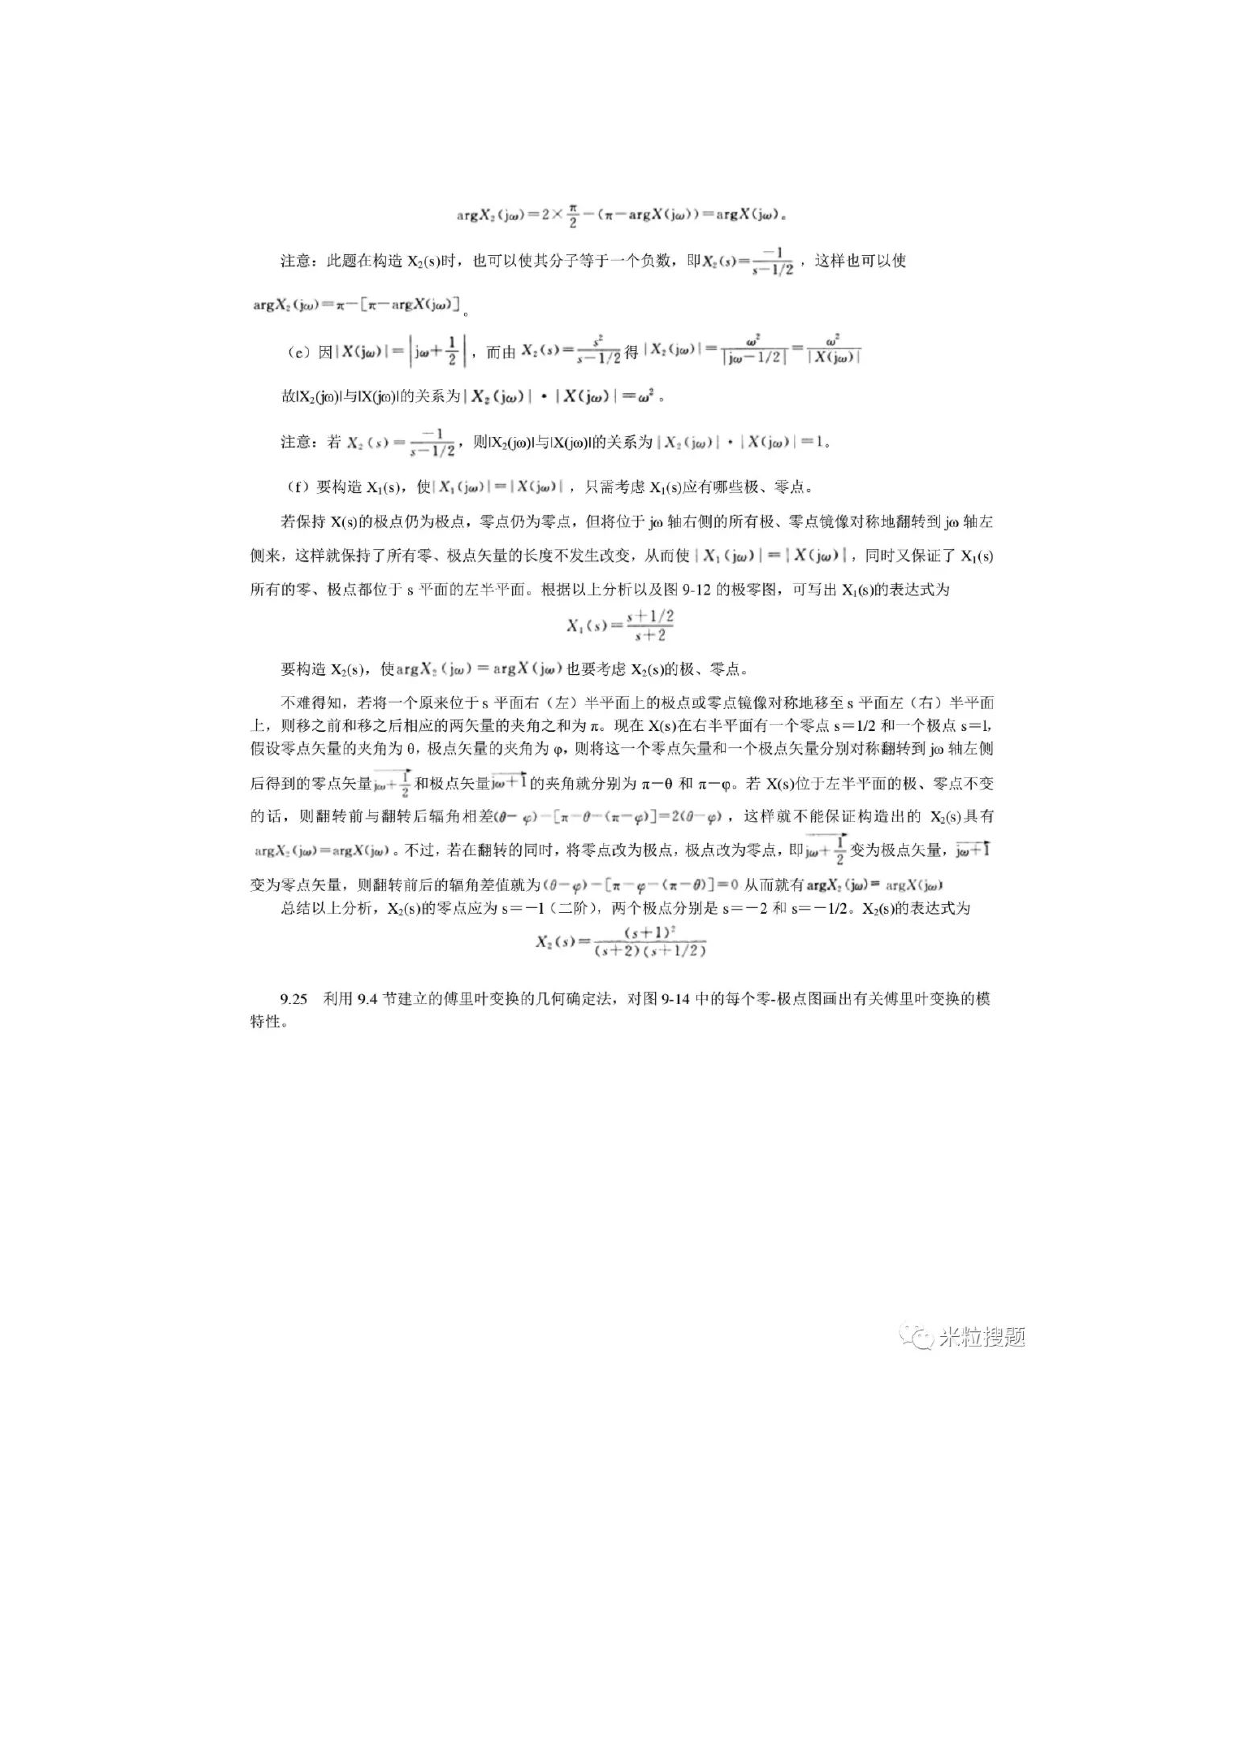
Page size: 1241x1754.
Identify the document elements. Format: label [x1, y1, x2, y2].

picture [187, 152, 1053, 1375]
